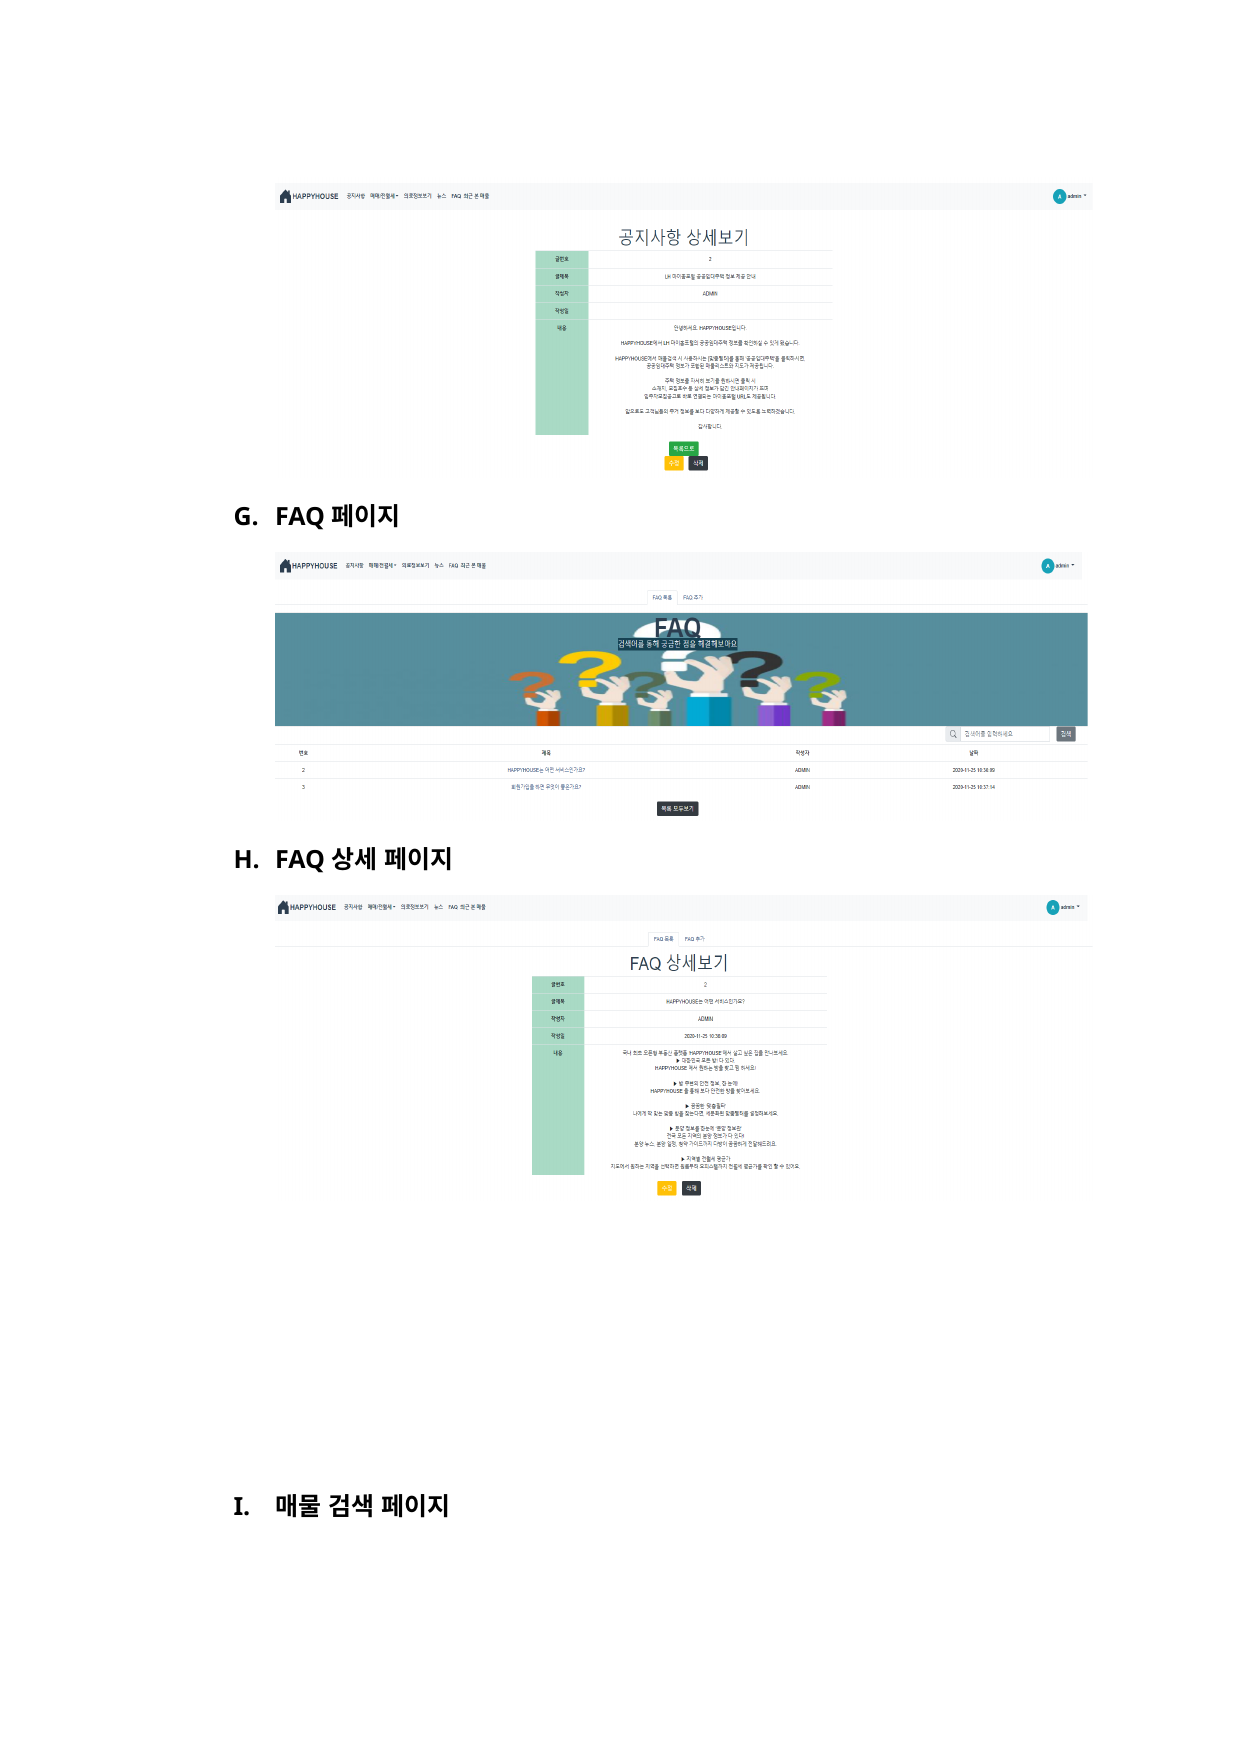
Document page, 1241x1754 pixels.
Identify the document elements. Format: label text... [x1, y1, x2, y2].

picture [275, 895, 1093, 1201]
picture [275, 177, 1093, 478]
list 매물 검색 페이지 [233, 1486, 1090, 1522]
list FAQ 상세 페이지 [233, 839, 1090, 876]
picture [275, 552, 1088, 821]
list FAQ 페이지 [233, 497, 1090, 533]
